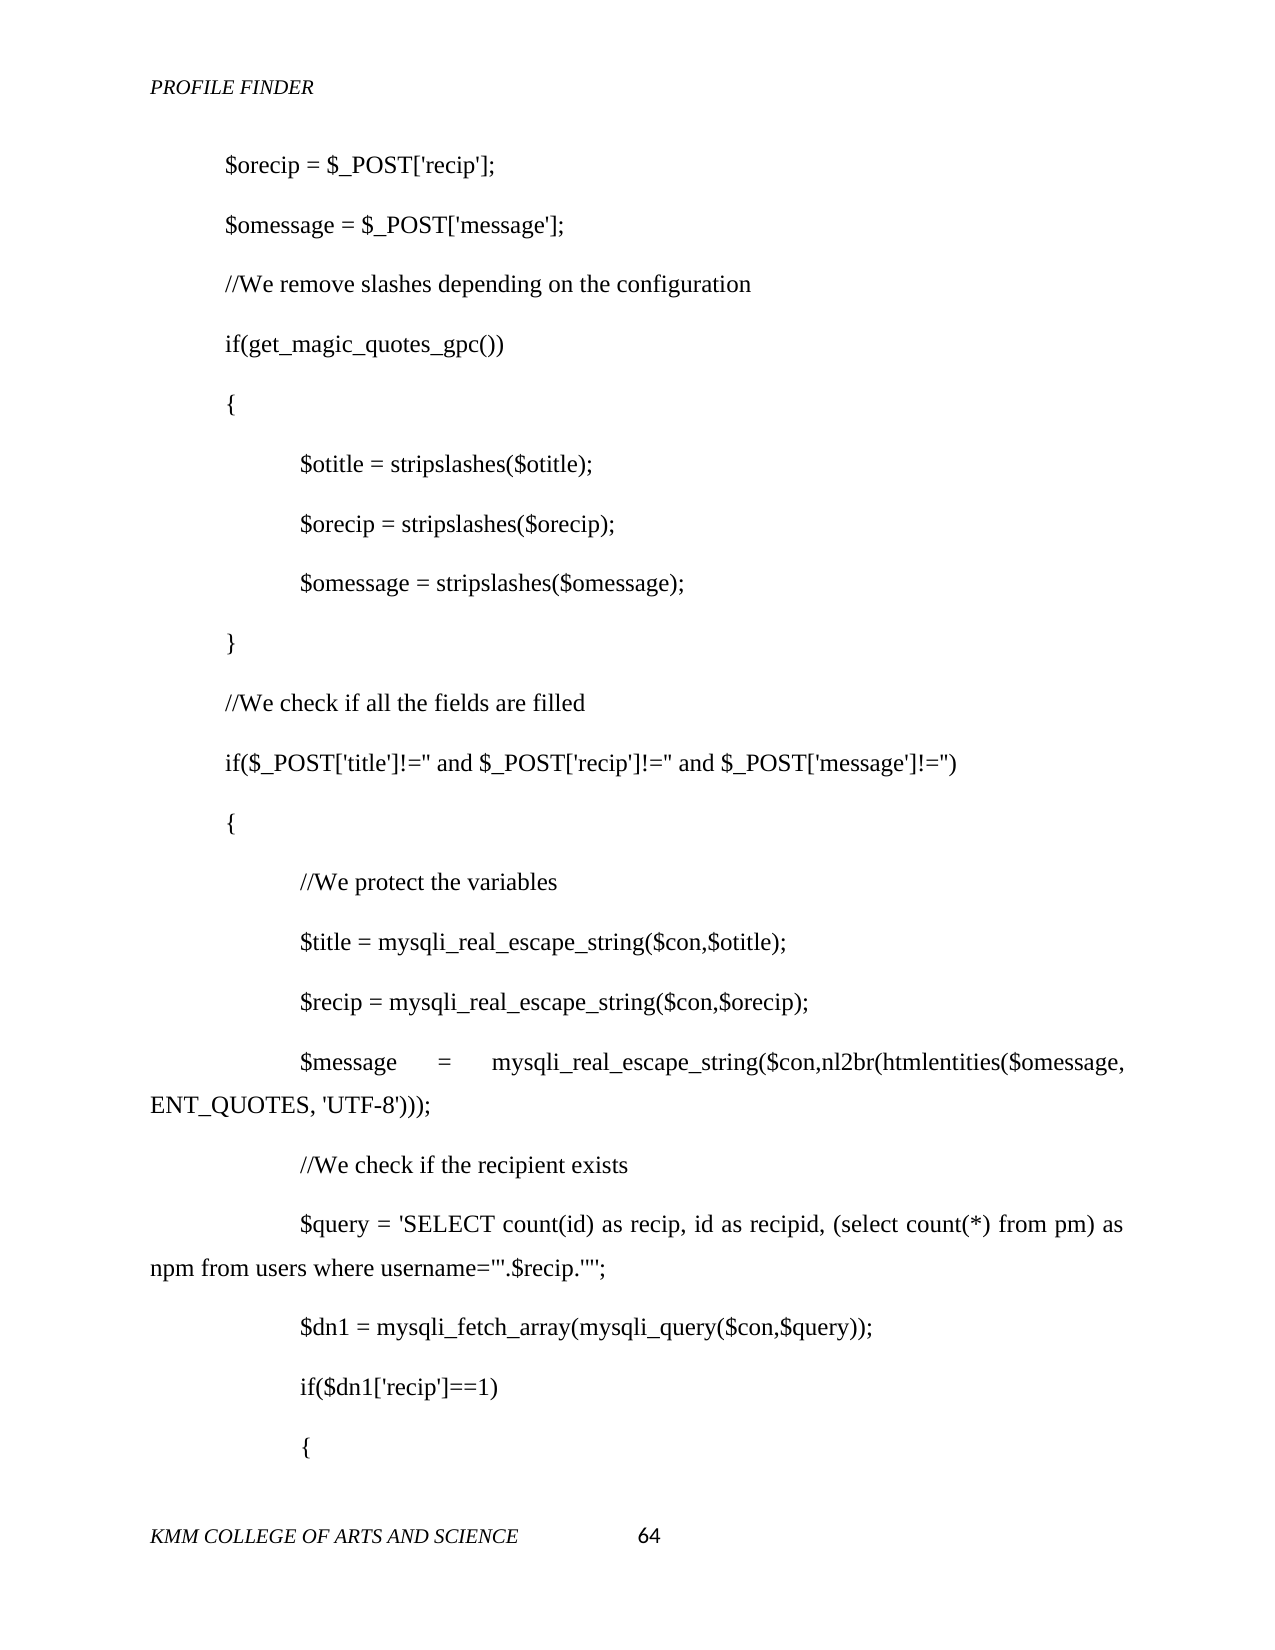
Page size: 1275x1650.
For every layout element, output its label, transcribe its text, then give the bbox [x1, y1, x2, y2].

text $omessage = $_POST['message']; [150, 210, 1125, 238]
text $otitle = stripslashes($otitle); [150, 449, 1125, 478]
text { [150, 1432, 1125, 1461]
text $omessage = stripslashes($omessage); [150, 568, 1125, 597]
text //We remove slashes depending on the configuration [150, 269, 1125, 298]
text //We check if the recipient exists [150, 1150, 1125, 1178]
text if(get_magic_quotes_gpc()) [150, 329, 1125, 358]
text if($dn1['recip']==1) [150, 1372, 1125, 1401]
text if($_POST['title']!='' and $_POST['recip']!='' and $_POST['message']!='') [150, 748, 1125, 777]
text $title = mysqli_real_escape_string($con,$otitle); [150, 927, 1125, 956]
text //We check if all the fields are filled [150, 688, 1125, 717]
text } [150, 628, 1125, 657]
text $query = 'SELECT count(id) as recip, id as recipid, (select count(*) from pm) as npm from users where username="'.$recip.'"'; [150, 1209, 1125, 1281]
text $dn1 = mysqli_fetch_array(mysqli_query($con,$query)); [150, 1312, 1125, 1341]
text $orecip = $_POST['recip']; [150, 150, 1125, 179]
text $orecip = stripslashes($orecip); [150, 509, 1125, 537]
text $recip = mysqli_real_escape_string($con,$orecip); [150, 987, 1125, 1016]
text { [150, 389, 1125, 418]
text { [150, 808, 1125, 836]
text //We protect the variables [150, 867, 1125, 896]
text $message = mysqli_real_escape_string($con,nl2br(htmlentities($omessage, ENT_QUOTES, 'UTF-8'))); [150, 1047, 1125, 1119]
